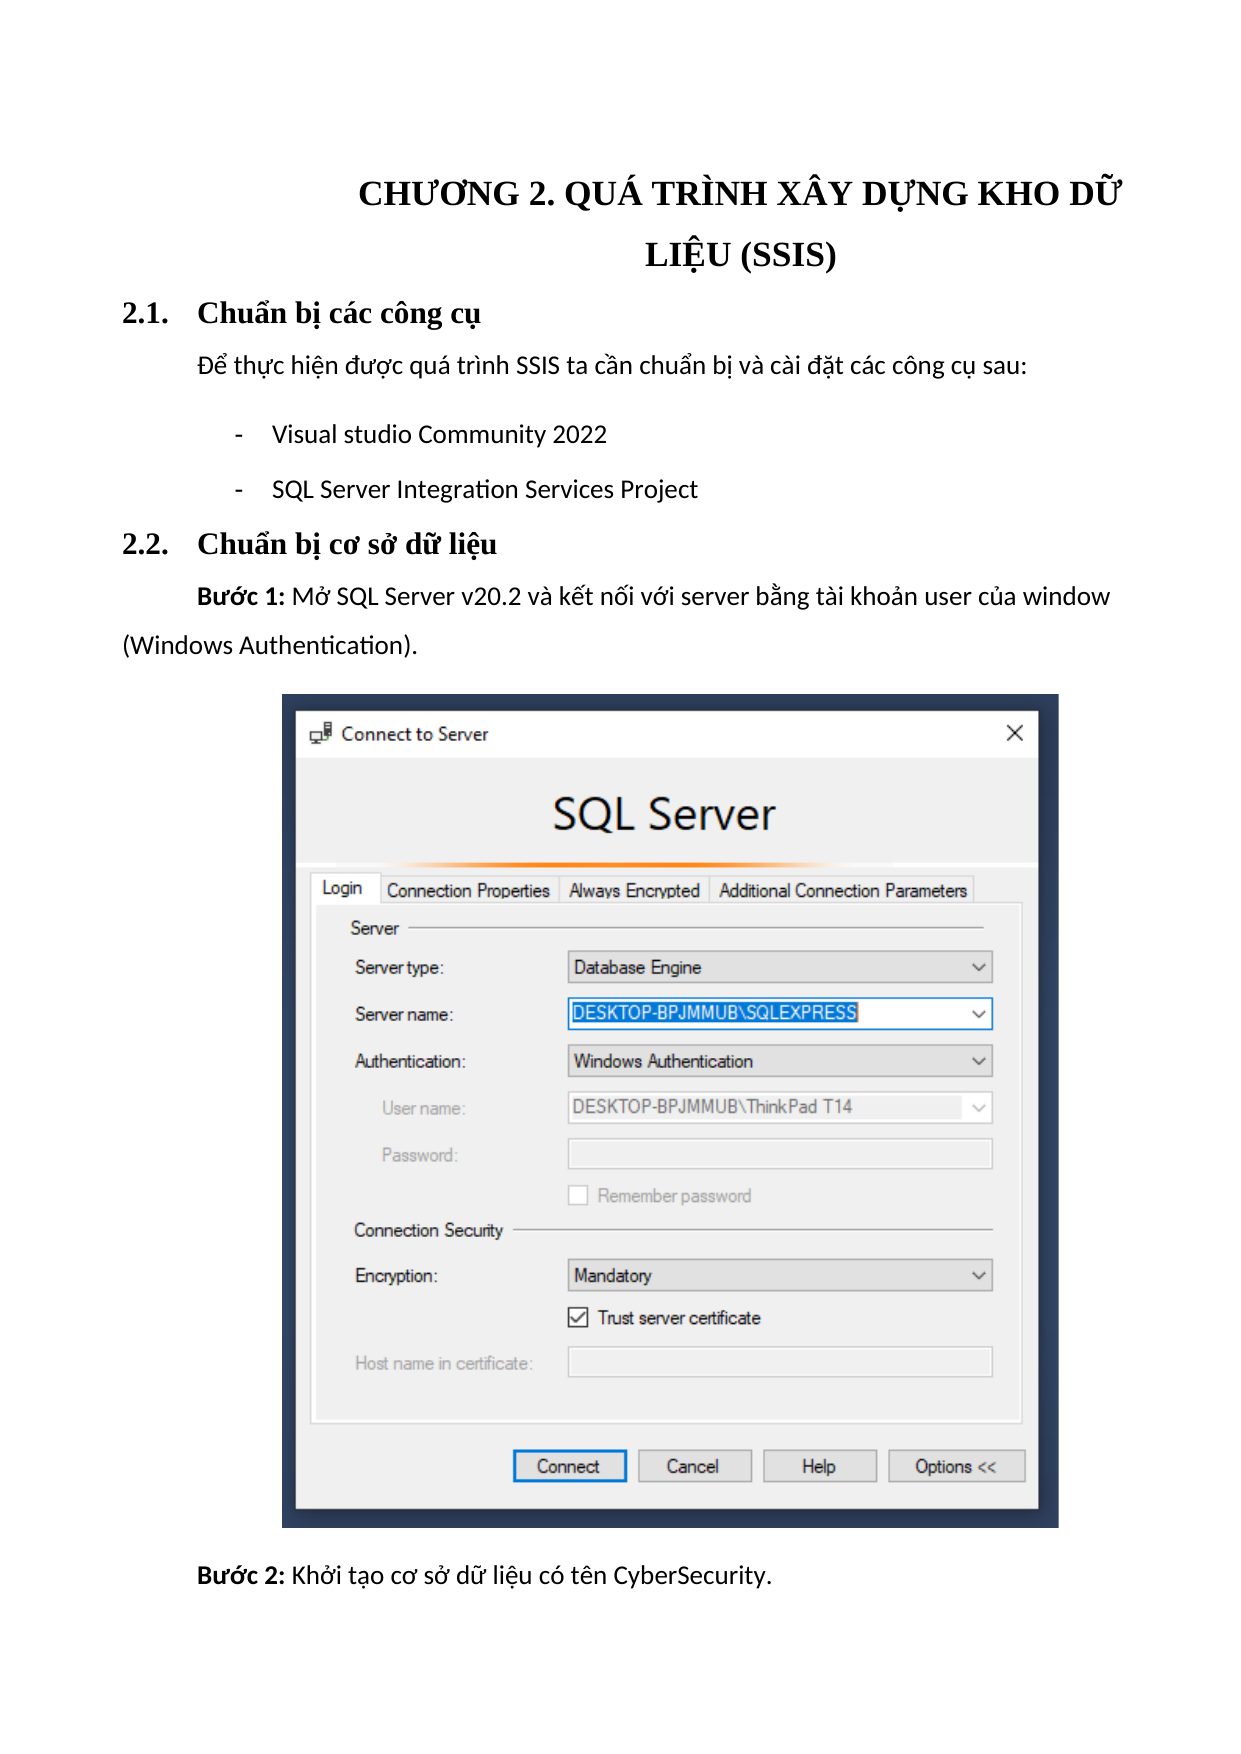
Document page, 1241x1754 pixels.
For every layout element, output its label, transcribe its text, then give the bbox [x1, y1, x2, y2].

subtitle Chuẩn bị cơ sở dữ liệu [122, 525, 1144, 561]
title CHƯƠNG 2. QUÁ TRÌNH XÂY DỰNG KHO DỮ LIỆU (SSIS) [337, 172, 1144, 274]
subtitle Chuẩn bị các công cụ [122, 294, 1144, 330]
list Visual studio Community 2022 [234, 414, 1144, 451]
list SQL Server Integration Services Project [234, 470, 1144, 507]
text Bước 2: Khởi tạo cơ sở dữ liệu có tên CyberSecurity. [122, 1558, 1144, 1591]
picture [282, 694, 1059, 1528]
text Bước 1: Mở SQL Server v20.2 và kết nối với server bằng tài khoản user của window (Windows Authentication). [122, 579, 1144, 661]
text Để thực hiện được quá trình SSIS ta cần chuẩn bị và cài đặt các công cụ sau: [197, 348, 1144, 381]
